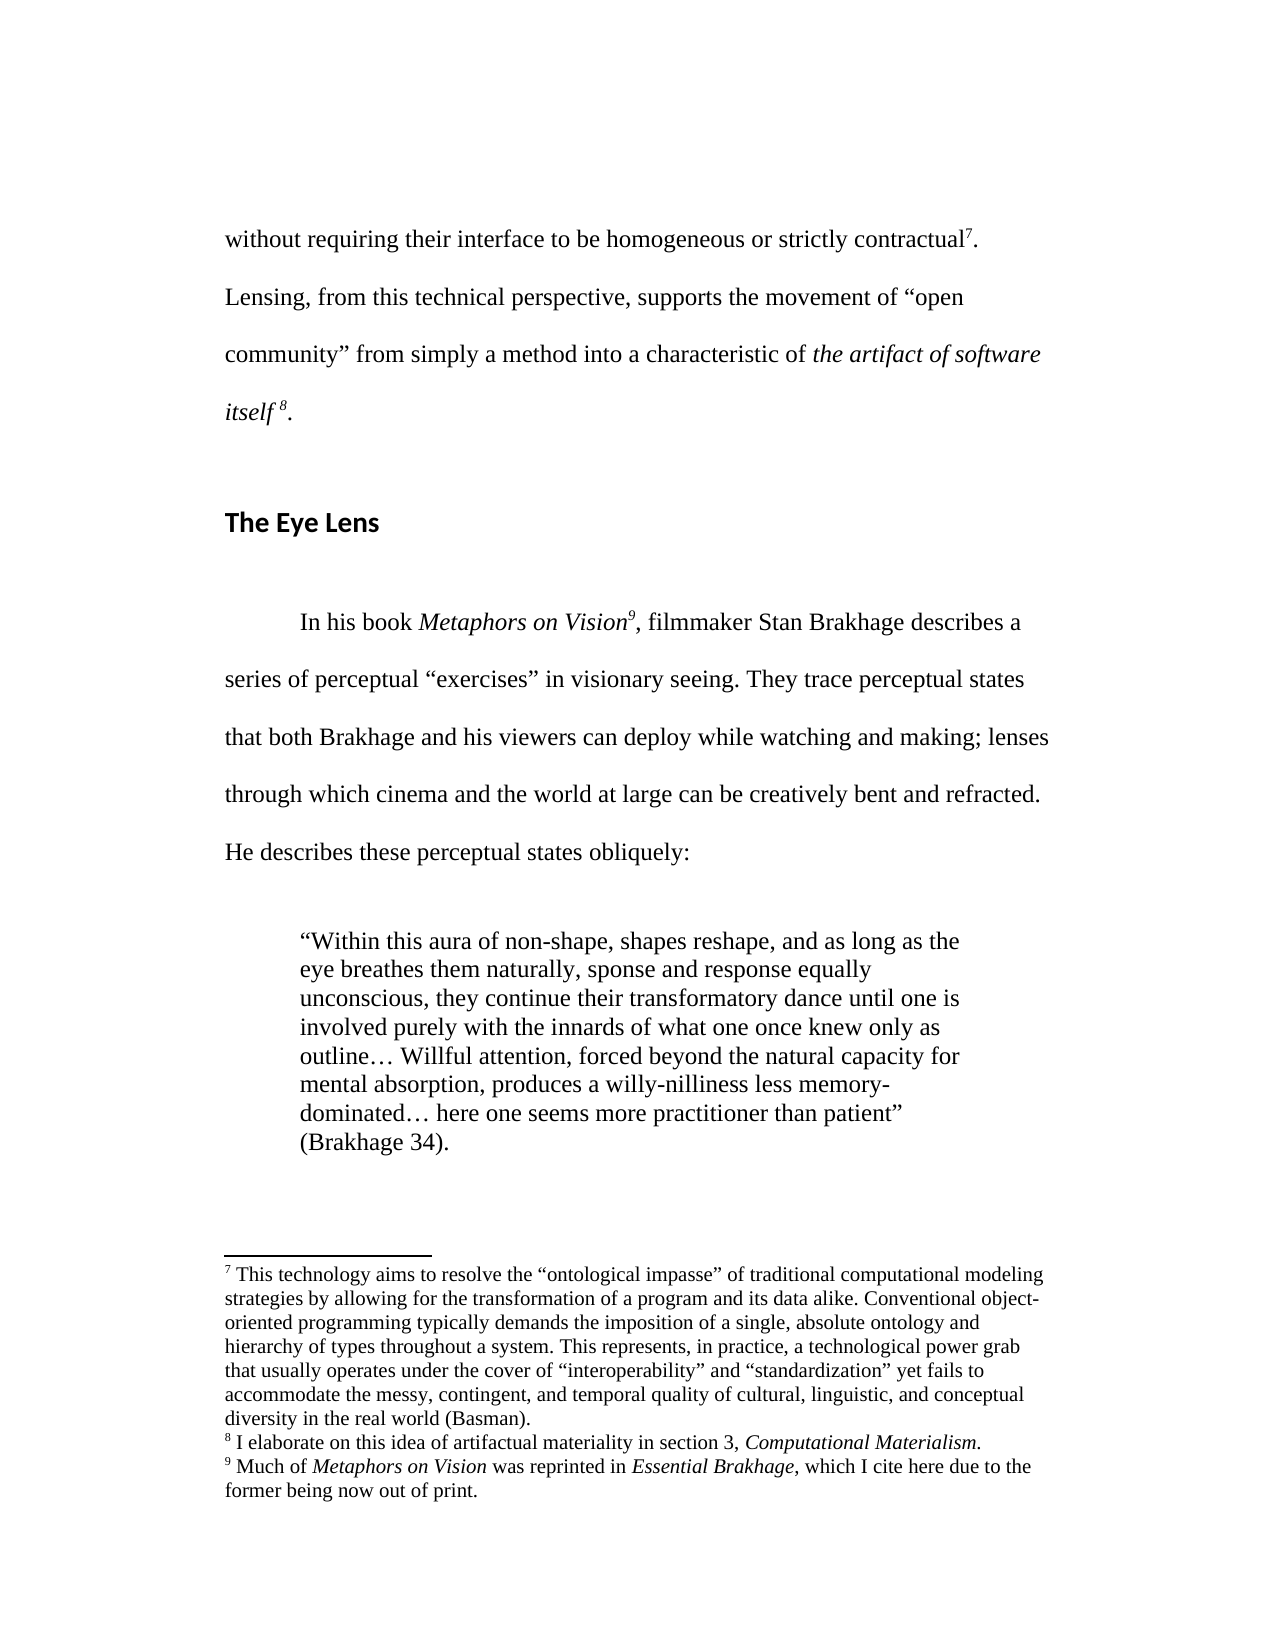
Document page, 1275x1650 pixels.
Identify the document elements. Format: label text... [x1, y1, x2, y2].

text In his book Metaphors on Vision, filmmaker Stan Brakhage describes a series of perceptual “exercises” in visionary seeing. They trace perceptual states that both Brakhage and his viewers can deploy while watching and making; lenses through which cinema and the world at large can be creatively bent and refracted. He describes these perceptual states obliquely: [224, 607, 1051, 866]
subtitle The Eye Lens [224, 504, 1051, 540]
text “Within this aura of non-shape, shapes reshape, and as long as the eye breathes them naturally, sponse and response equally unconscious, they continue their transformatory dance until one is involved purely with the innards of what one once knew only as outline… Willful attention, forced beyond the natural capacity for mental absorption, produces a willy-nilliness less memory-dominated… here one seems more practitioner than patient” (Brakhage 34). [299, 926, 976, 1156]
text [224, 224, 1051, 426]
